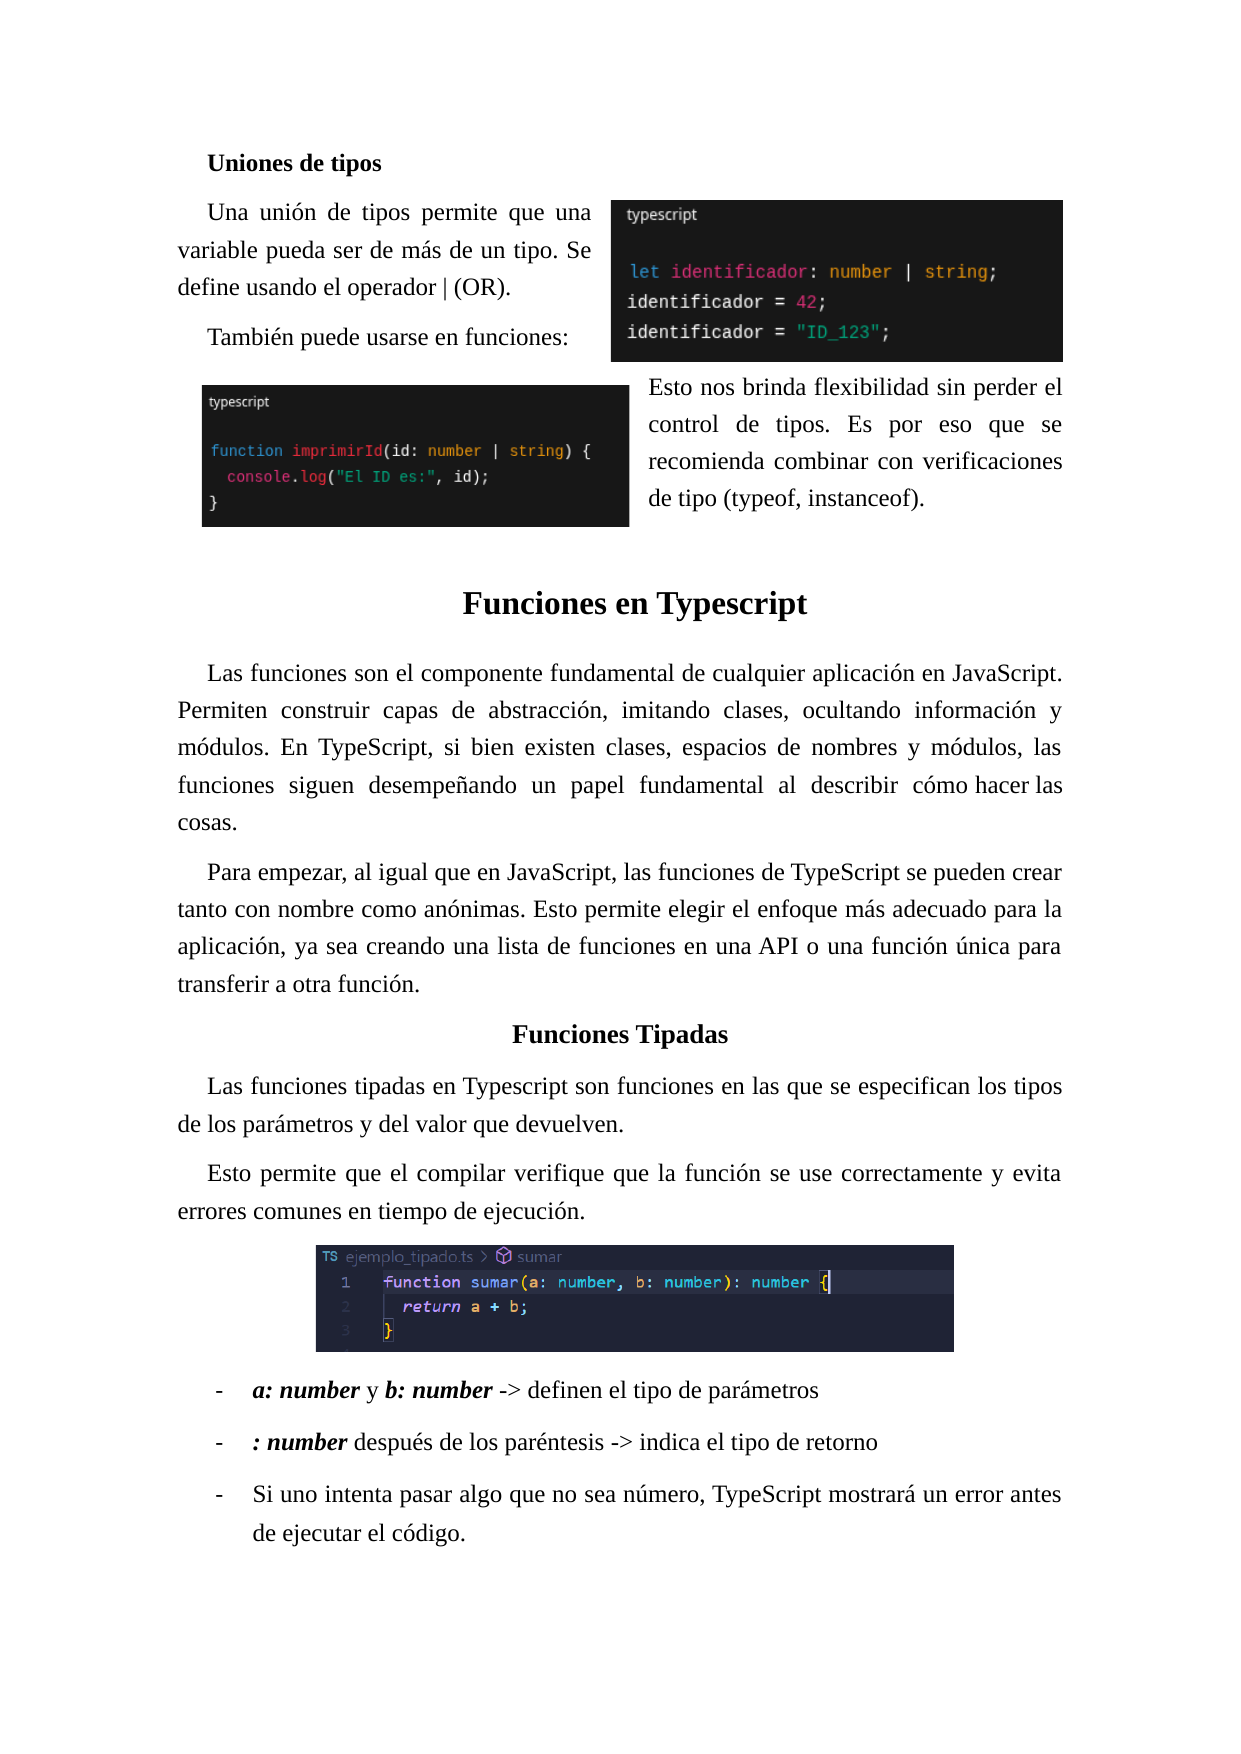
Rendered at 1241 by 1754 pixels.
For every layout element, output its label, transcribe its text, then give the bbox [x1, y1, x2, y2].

text Una unión de tipos permite que una variable pueda ser de más de un tipo. Se define usando el operador | (OR). [177, 197, 1063, 301]
picture [315, 1245, 954, 1352]
picture [610, 200, 1063, 362]
text Esto permite que el compilar verifique que la función se use correctamente y evita errores comunes en tiempo de ejecución. [177, 1158, 1063, 1224]
list : number después de los paréntesis -> indica el tipo de retorno [215, 1427, 1063, 1457]
picture [201, 385, 630, 527]
list a: number y b: number -> definen el tipo de parámetros [215, 1375, 1063, 1405]
text Las funciones tipadas en Typescript son funciones en las que se especifican los tipos de los parámetros y del valor que devuelven. [177, 1071, 1063, 1137]
list Si uno intenta pasar algo que no sea número, TypeScript mostrará un error antes de ejecutar el código. [215, 1479, 1063, 1547]
subtitle Funciones Tipadas [177, 1018, 1063, 1050]
text Para empezar, al igual que en JavaScript, las funciones de TypeScript se pueden crear tanto con nombre como anónimas. Esto permite elegir el enfoque más adecuado para la aplicación, ya sea creando una lista de funciones en una API o una función única para transferir a otra función. [177, 857, 1063, 997]
text Las funciones son el componente fundamental de cualquier aplicación en JavaScript. Permiten construir capas de abstracción, imitando clases, ocultando información y módulos. En TypeScript, si bien existen clases, espacios de nombres y módulos, las funciones siguen desempeñando un papel fundamental al describir cómo hacer las cosas. [177, 658, 1063, 836]
subtitle Funciones en Typescript [177, 583, 1063, 621]
text También puede usarse en funciones: [177, 322, 610, 351]
subtitle Uniones de tipos [177, 148, 1063, 176]
